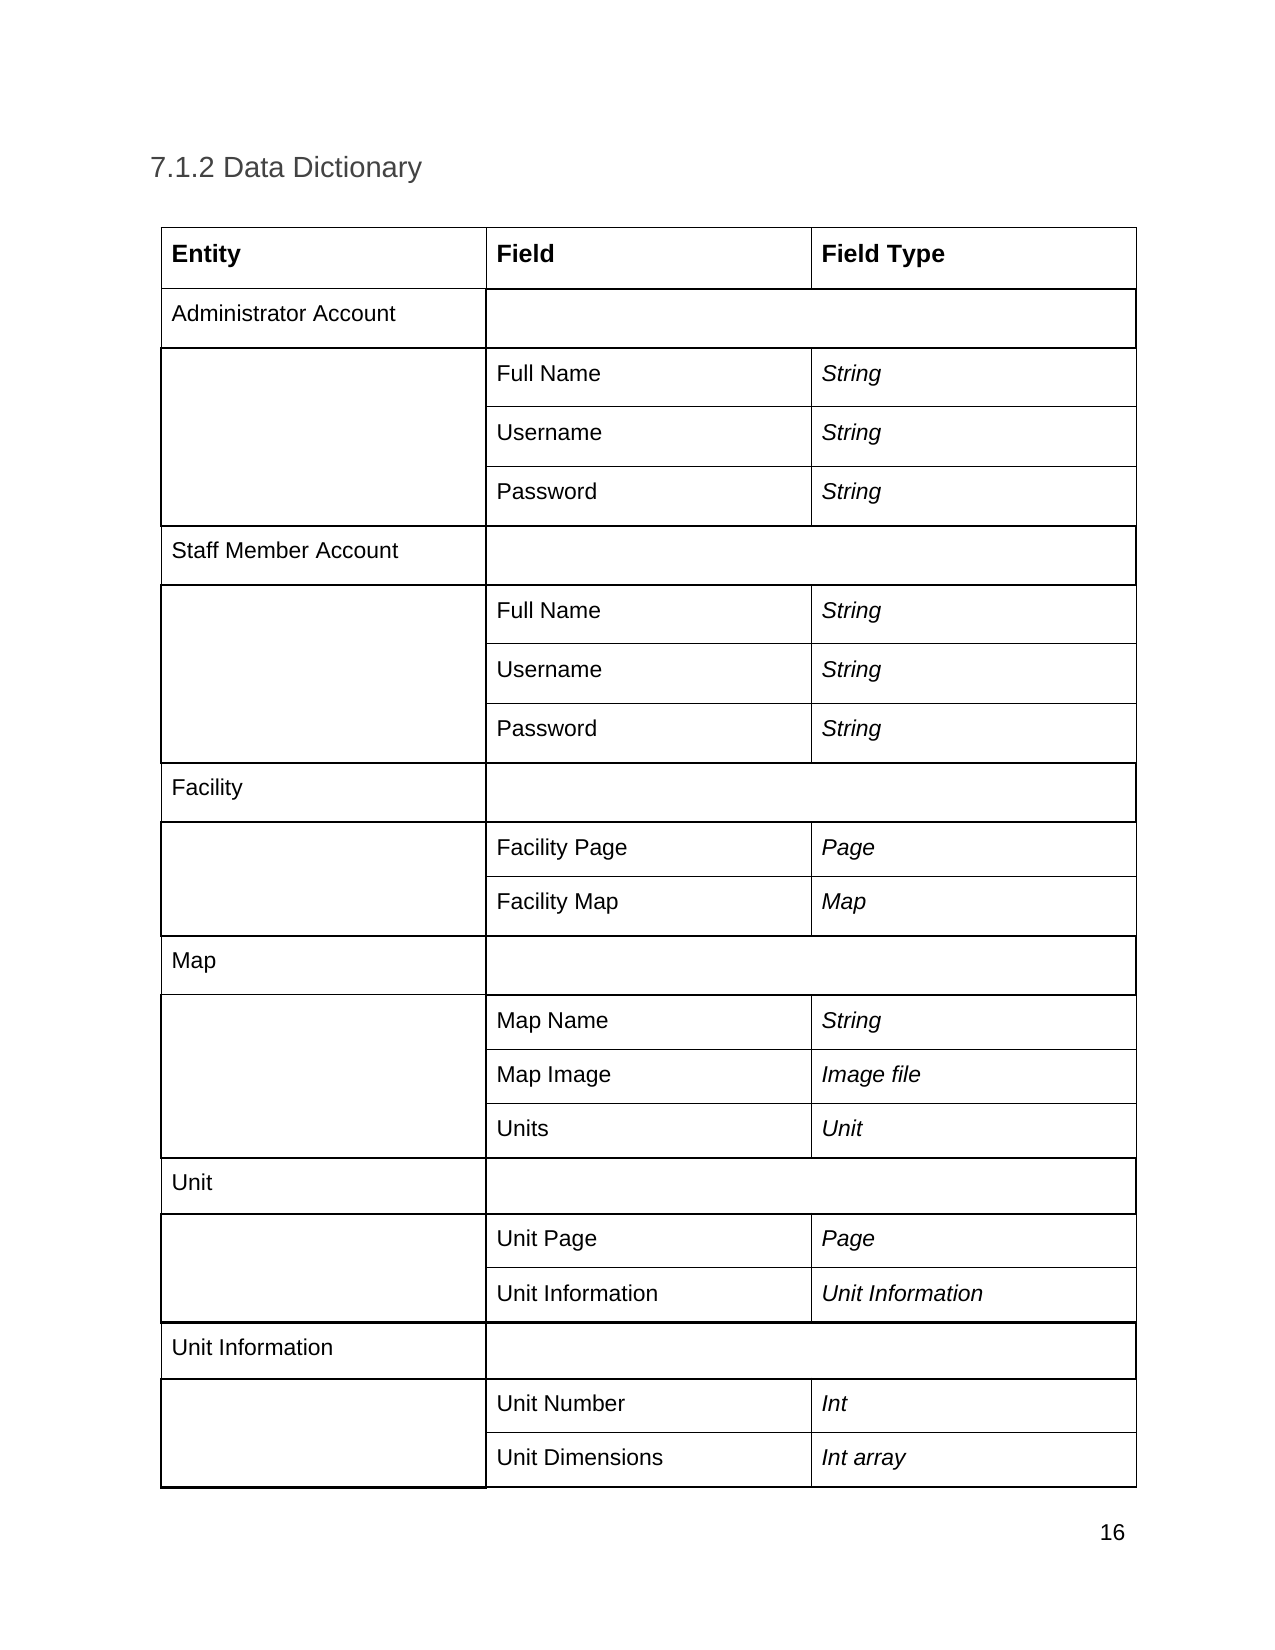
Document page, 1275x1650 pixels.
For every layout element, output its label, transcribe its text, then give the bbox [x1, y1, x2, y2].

table_cell [487, 1324, 1135, 1377]
table_cell [487, 290, 1135, 347]
subtitle 7.1.2 Data Dictionary [150, 150, 1125, 183]
table_cell [162, 1380, 485, 1486]
table_cell Int array [812, 1433, 1136, 1486]
table_cell Unit Information [162, 1324, 485, 1377]
table_cell Username [487, 644, 811, 703]
table_cell Full Name [487, 349, 811, 406]
table_cell String [812, 467, 1136, 525]
table_cell Map [162, 937, 485, 994]
table_header Entity [162, 228, 486, 288]
table_cell Password [487, 467, 811, 525]
table_cell Unit [162, 1159, 485, 1212]
table_cell [162, 823, 485, 935]
table_cell [162, 1215, 485, 1321]
table_cell String [812, 996, 1136, 1049]
table_cell Map [812, 877, 1136, 935]
table_header Field Type [812, 228, 1136, 288]
table_cell Unit Dimensions [487, 1433, 811, 1486]
table_cell Page [812, 1215, 1136, 1267]
table_cell [487, 764, 1135, 821]
table_header Field [487, 228, 811, 288]
table_cell Administrator Account [162, 289, 485, 347]
table_cell Password [487, 704, 811, 762]
table_cell Username [487, 407, 811, 466]
table_cell Unit Page [487, 1215, 811, 1267]
table_cell Facility Page [487, 823, 811, 876]
table_cell Unit Number [487, 1380, 811, 1432]
table_cell Unit Information [812, 1268, 1136, 1321]
table_cell Image file [812, 1050, 1136, 1103]
table_cell Page [812, 823, 1136, 876]
table_cell String [812, 586, 1136, 643]
table_cell Full Name [487, 586, 811, 643]
table_cell [162, 995, 485, 1157]
table_cell [162, 586, 485, 762]
table_cell Facility [162, 764, 485, 821]
table_cell [487, 937, 1135, 994]
table_cell Units [487, 1104, 811, 1157]
table_cell Unit [812, 1104, 1136, 1157]
table_cell Map Image [487, 1050, 811, 1103]
table_cell Unit Information [487, 1268, 811, 1321]
table_cell [487, 1159, 1135, 1212]
table_cell Int [812, 1380, 1136, 1432]
table_cell Map Name [487, 996, 811, 1049]
table_cell String [812, 704, 1136, 762]
table_cell Staff Member Account [162, 527, 485, 584]
table_cell String [812, 407, 1136, 466]
table_cell [162, 349, 485, 525]
table_cell String [812, 644, 1136, 703]
table_cell [487, 527, 1135, 584]
table_cell String [812, 349, 1136, 406]
table_cell Facility Map [487, 877, 811, 935]
